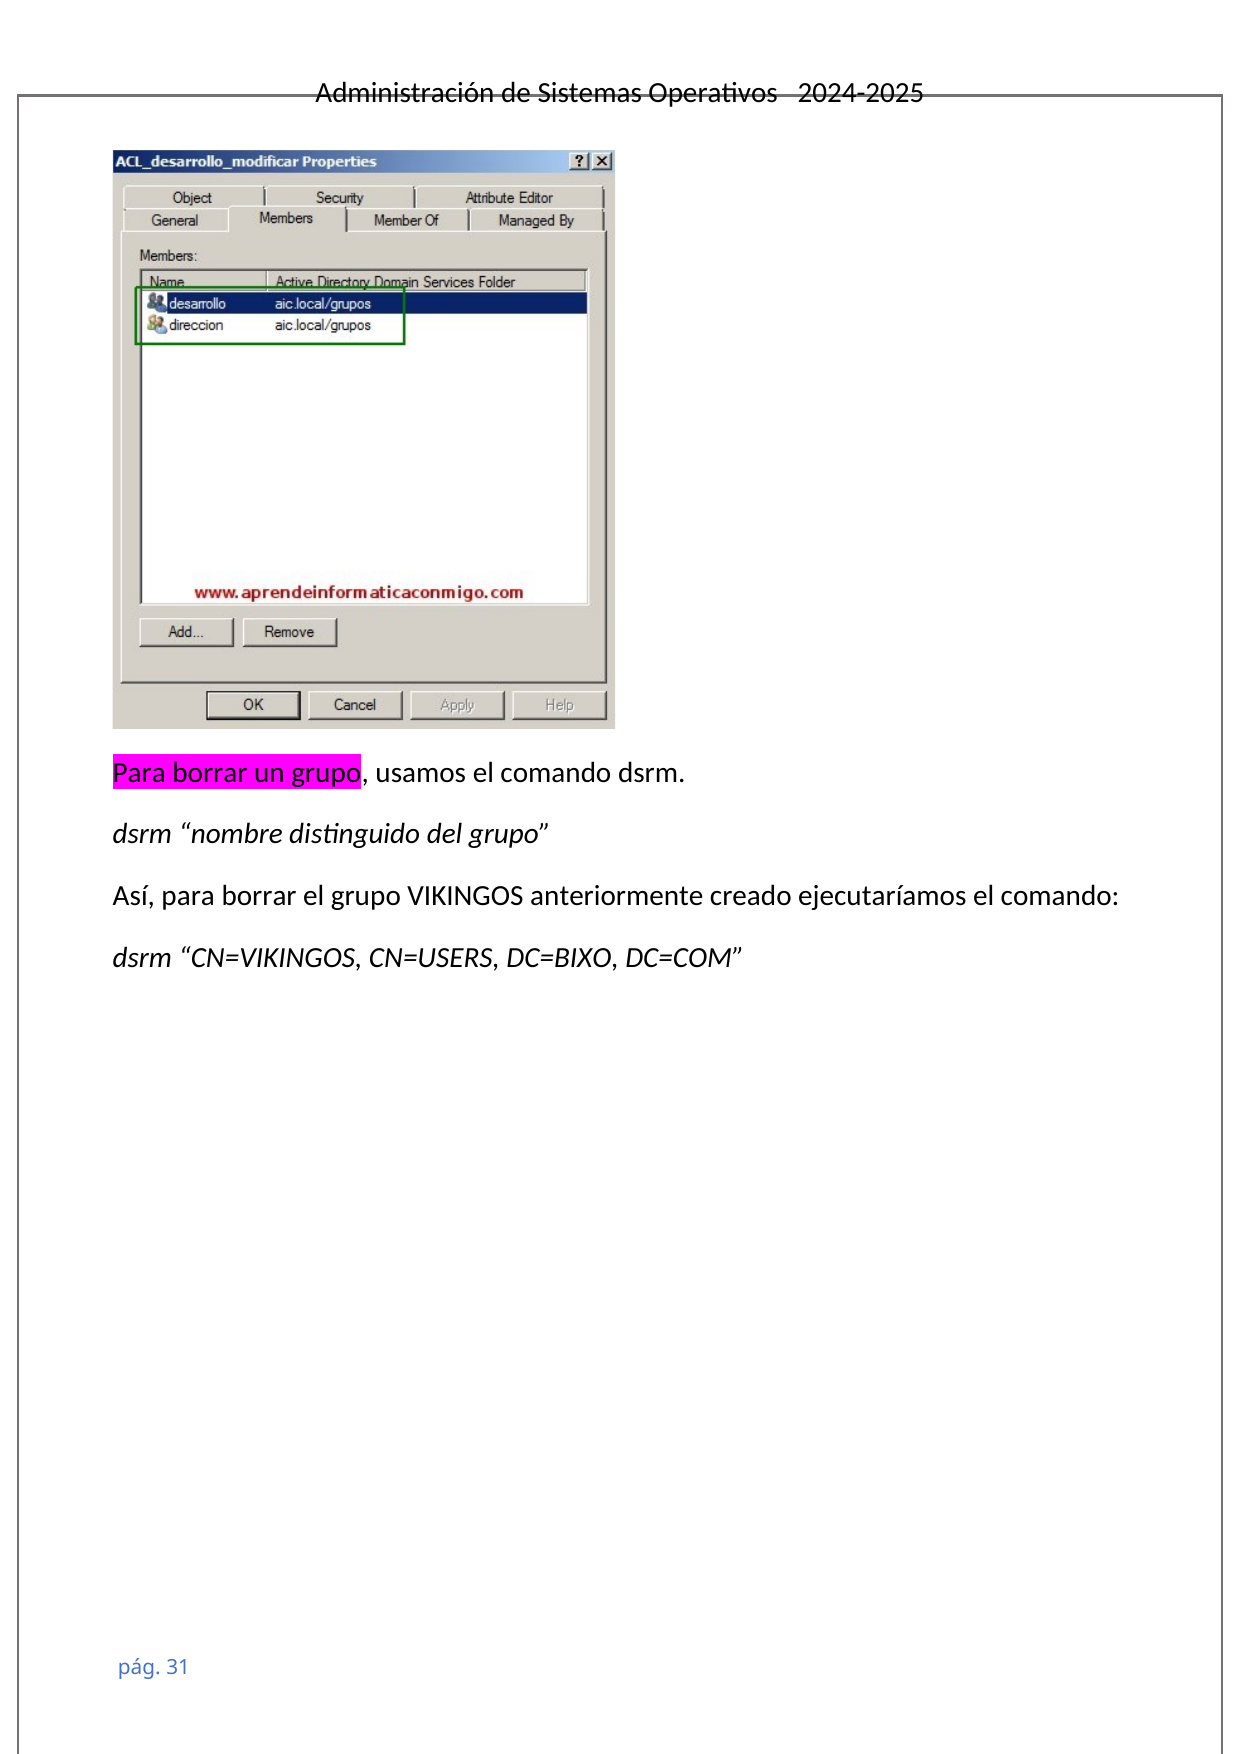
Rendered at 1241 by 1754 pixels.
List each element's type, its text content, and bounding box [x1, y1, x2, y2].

text Así, para borrar el grupo VIKINGOS anteriormente creado ejecutaríamos el comando: [112, 877, 1128, 913]
text dsrm “nombre distinguido del grupo” [112, 816, 1128, 851]
picture [112, 150, 615, 729]
text Para borrar un grupo, usamos el comando dsrm. [361, 754, 1128, 789]
text dsrm “CN=VIKINGOS, CN=USERS, DC=BIXO, DC=COM” [112, 939, 1128, 975]
